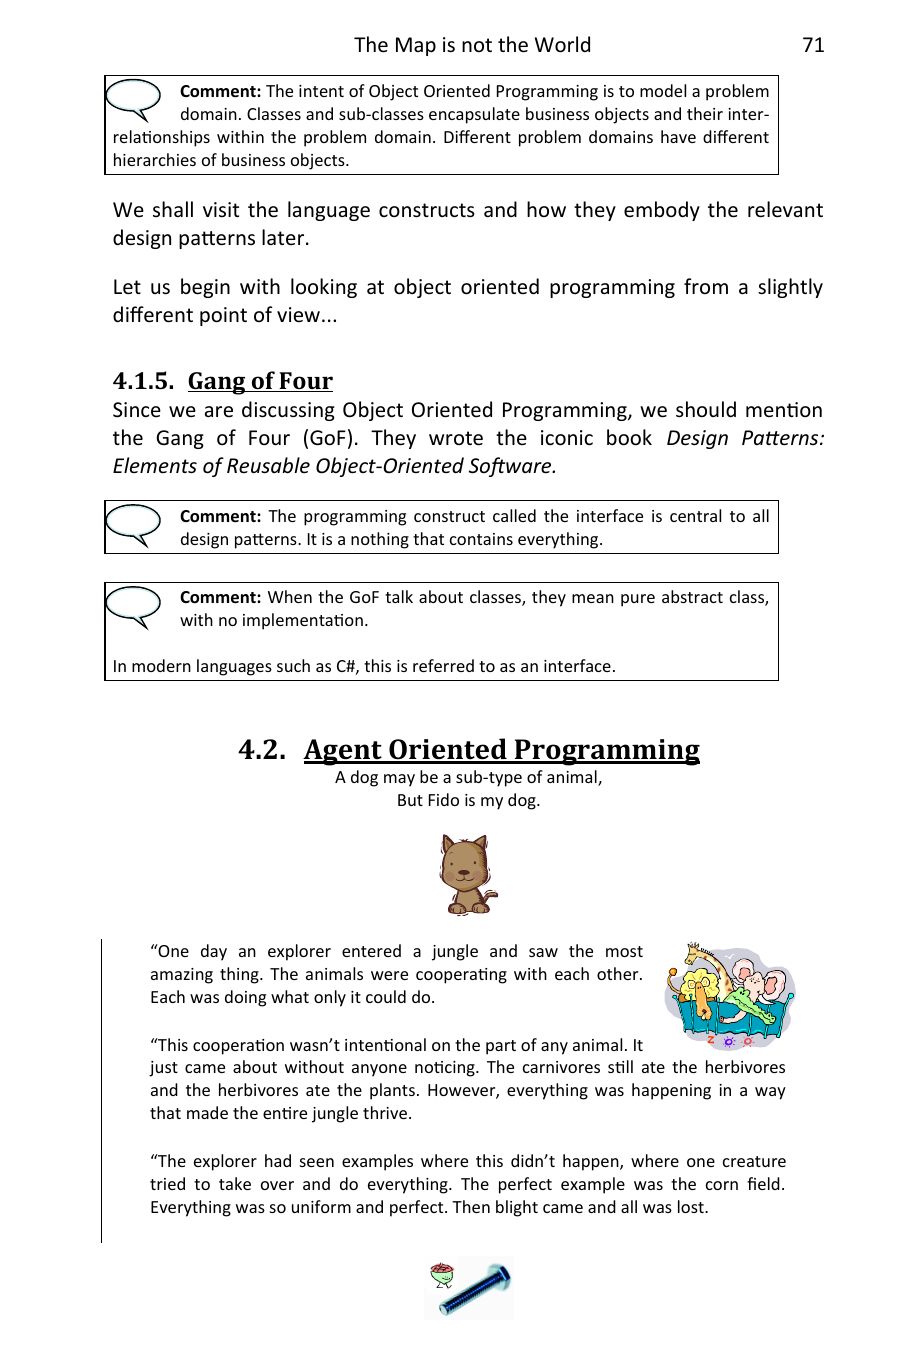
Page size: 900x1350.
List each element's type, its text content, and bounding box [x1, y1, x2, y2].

picture [423, 1256, 514, 1320]
text A dog may be a sub-type of animal, [112, 766, 825, 788]
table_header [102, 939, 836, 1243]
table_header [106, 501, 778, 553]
list Agent Oriented Programming [112, 731, 825, 766]
text We shall visit the language constructs and how they embody the relevant design patterns later. [112, 195, 825, 251]
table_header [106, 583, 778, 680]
text But Fido is my dog. [112, 788, 825, 811]
text Let us begin with looking at object oriented programming from a slightly different point of view... [112, 272, 825, 328]
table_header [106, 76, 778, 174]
list Gang of Four [112, 366, 825, 395]
text Since we are discussing Object Oriented Programming, we should mention the Gang of Four (GoF). They wrote the iconic book Design Patterns: Elements of Reusable Object-Oriented Software. [112, 395, 825, 479]
